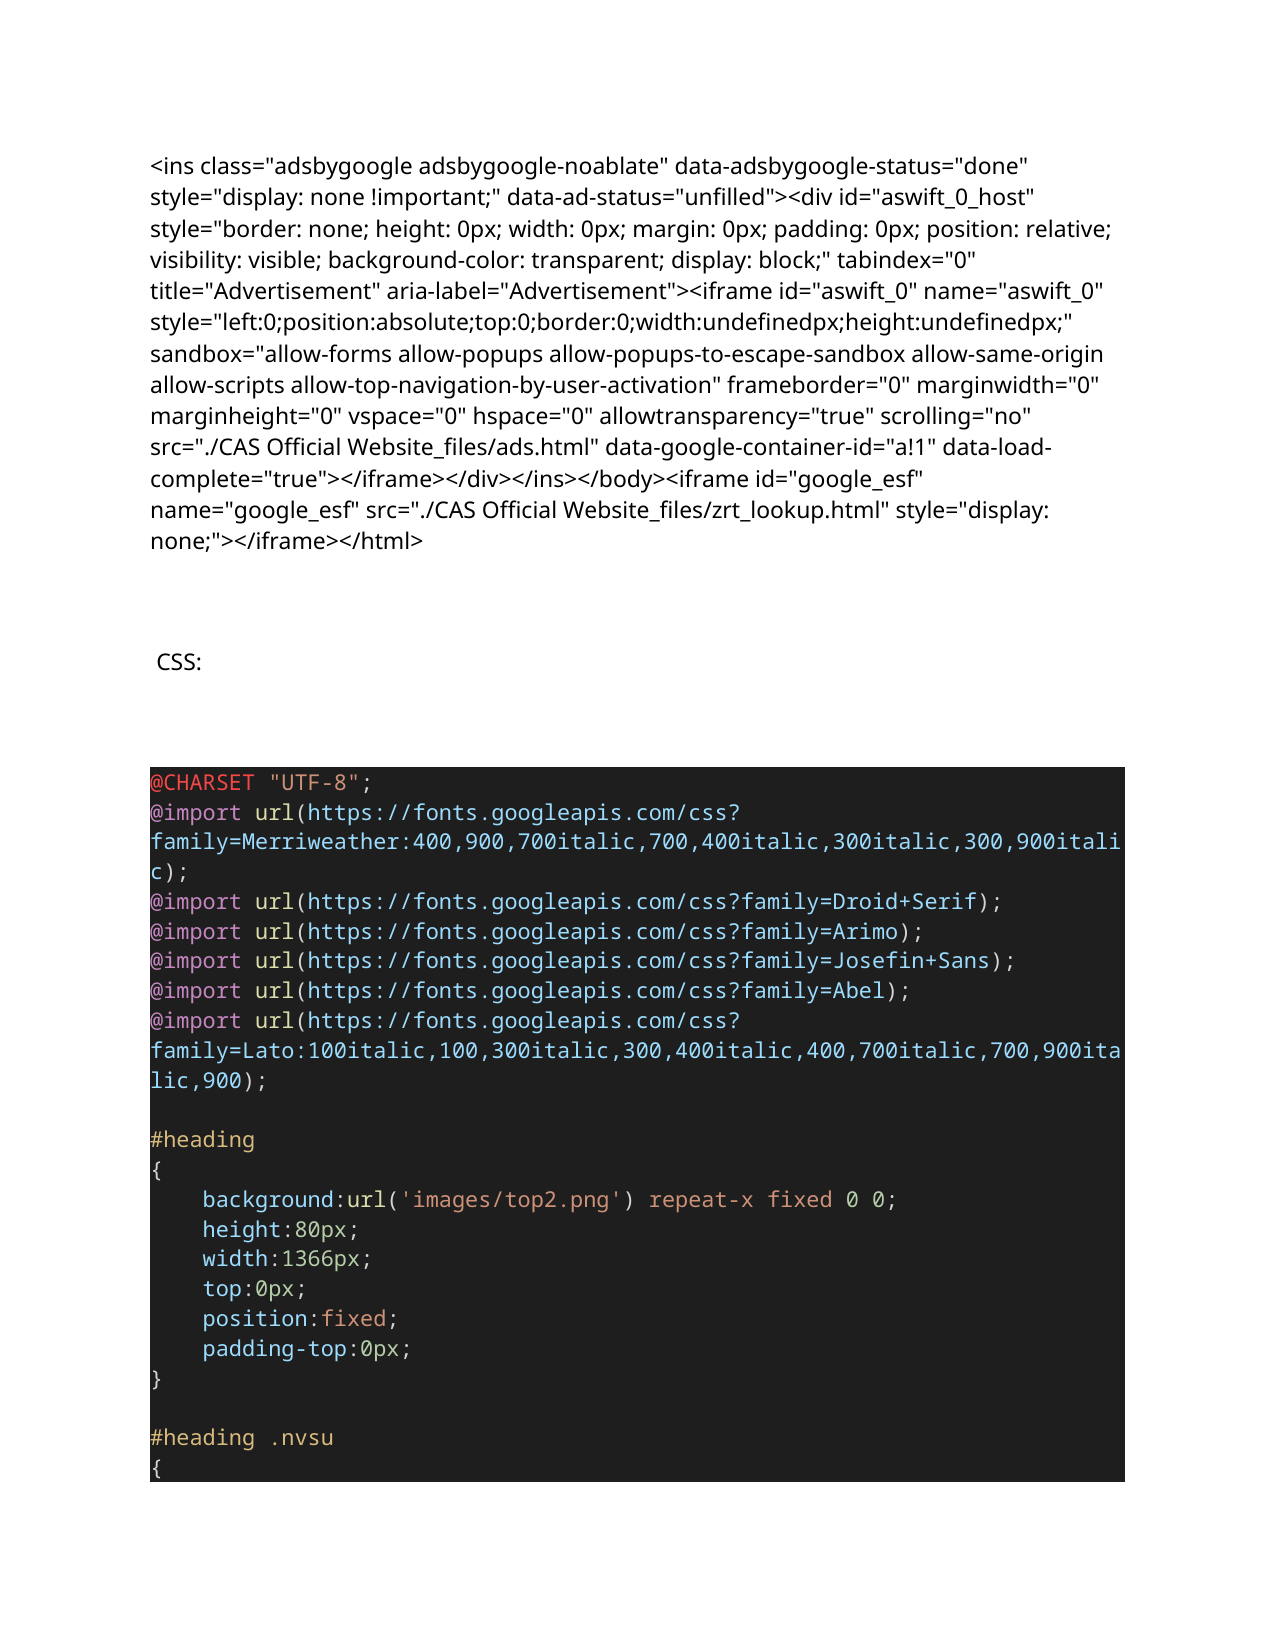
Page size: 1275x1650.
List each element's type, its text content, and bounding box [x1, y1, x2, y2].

text <ins class="adsbygoogle adsbygoogle-noablate" data-adsbygoogle-status="done" style="display: none !important;" data-ad-status="unfilled"><div id="aswift_0_host" style="border: none; height: 0px; width: 0px; margin: 0px; padding: 0px; position: relative; visibility: visible; background-color: transparent; display: block;" tabindex="0" title="Advertisement" aria-label="Advertisement"><iframe id="aswift_0" name="aswift_0" style="left:0;position:absolute;top:0;border:0;width:undefinedpx;height:undefinedpx;" sandbox="allow-forms allow-popups allow-popups-to-escape-sandbox allow-same-origin allow-scripts allow-top-navigation-by-user-activation" frameborder="0" marginwidth="0" marginheight="0" vspace="0" hspace="0" allowtransparency="true" scrolling="no" src="./CAS Official Website_files/ads.html" data-google-container-id="a!1" data-load-complete="true"></iframe></div></ins></body><iframe id="google_esf" name="google_esf" src="./CAS Official Website_files/zrt_lookup.html" style="display: none;"></iframe></html> [150, 150, 1125, 556]
text #heading [150, 1124, 1125, 1154]
text position:fixed; [150, 1303, 1125, 1333]
text @import url(https://fonts.googleapis.com/css?family=Droid+Serif); [150, 886, 1125, 916]
text background:url('images/top2.png') repeat-x fixed 0 0; [150, 1184, 1125, 1213]
text @import url(https://fonts.googleapis.com/css?family=Abel); [150, 975, 1125, 1005]
text @import url(https://fonts.googleapis.com/css?family=Arimo); [150, 916, 1125, 945]
text @import url(https://fonts.googleapis.com/css?family=Merriweather:400,900,700italic,700,400italic,300italic,300,900italic); [150, 796, 1125, 886]
text padding-top:0px; [150, 1333, 1125, 1362]
text } [150, 1362, 1125, 1392]
text top:0px; [150, 1273, 1125, 1303]
text CSS: [150, 646, 1125, 677]
text @import url(https://fonts.googleapis.com/css?family=Lato:100italic,100,300italic,300,400italic,400,700italic,700,900italic,900); [150, 1005, 1125, 1094]
text @CHARSET "UTF-8"; [150, 767, 1125, 796]
text #heading .nvsu [150, 1422, 1125, 1452]
text { [150, 1154, 1125, 1184]
text { [150, 1452, 1125, 1482]
text width:1366px; [150, 1243, 1125, 1273]
text @import url(https://fonts.googleapis.com/css?family=Josefin+Sans); [150, 945, 1125, 975]
text height:80px; [150, 1213, 1125, 1243]
